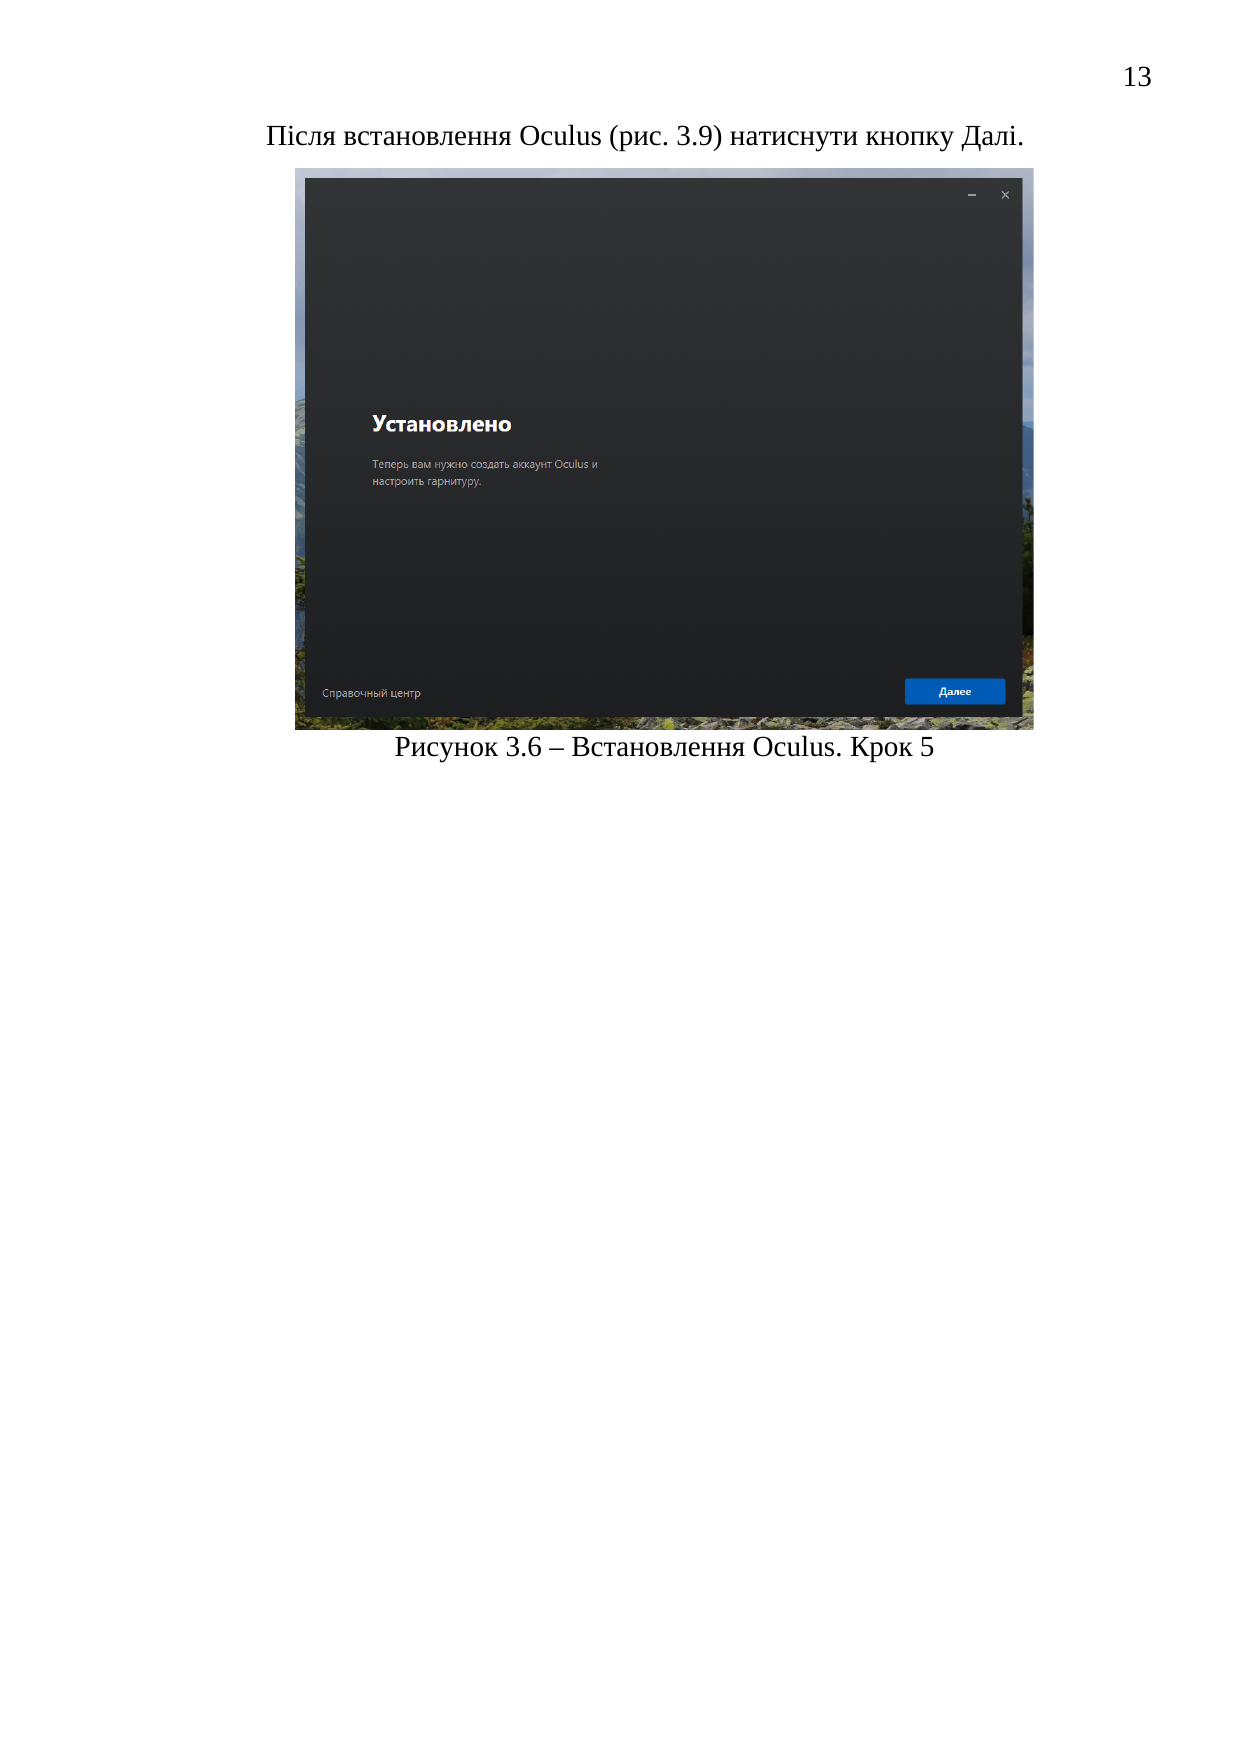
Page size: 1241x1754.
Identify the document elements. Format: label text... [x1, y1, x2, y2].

text Після встановлення Oculus (рис. 3.9) натиснути кнопку Далі. [177, 118, 1152, 152]
text Встановлення Oculus. Крок 5 [177, 729, 1152, 763]
picture [295, 168, 1034, 730]
